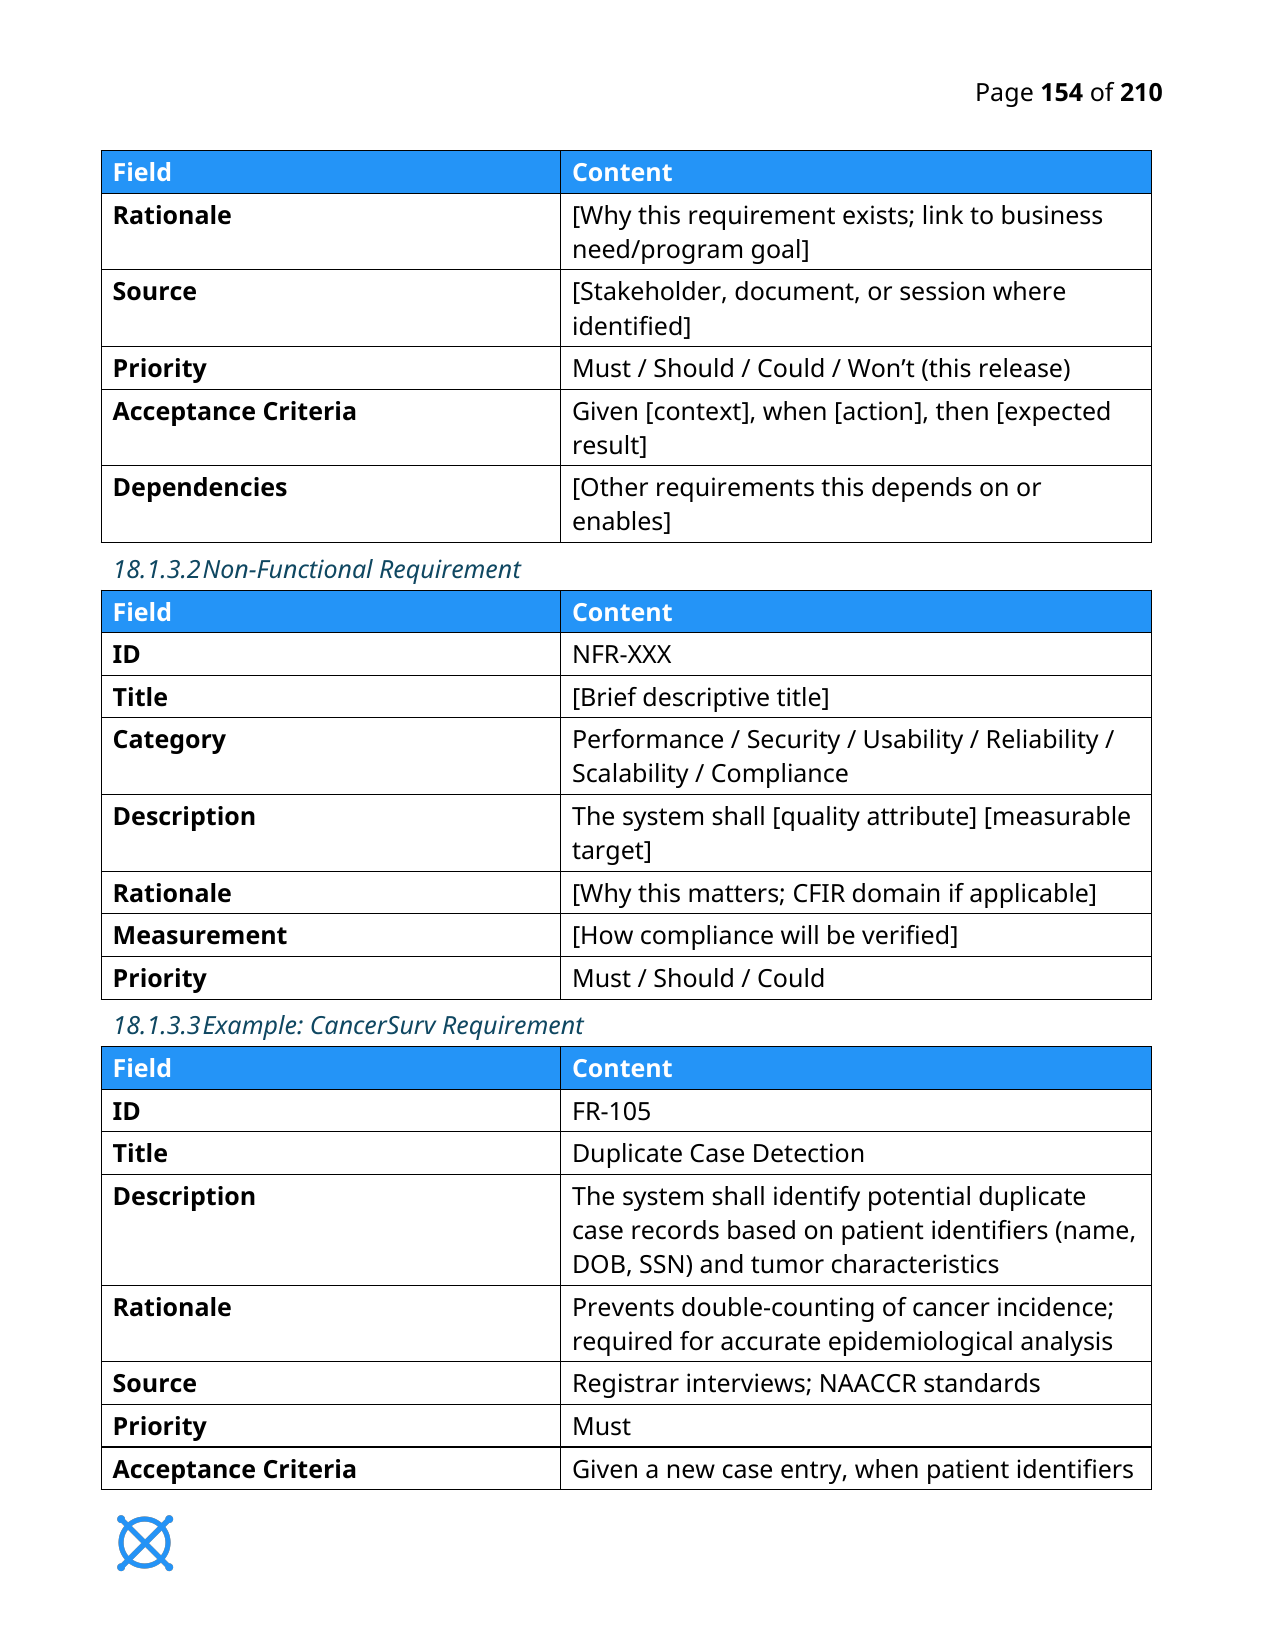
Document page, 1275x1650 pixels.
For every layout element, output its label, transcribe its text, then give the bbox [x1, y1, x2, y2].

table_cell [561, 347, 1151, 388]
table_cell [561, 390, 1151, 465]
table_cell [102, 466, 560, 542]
subtitle Example: CancerSurv Requirement [112, 1008, 1162, 1042]
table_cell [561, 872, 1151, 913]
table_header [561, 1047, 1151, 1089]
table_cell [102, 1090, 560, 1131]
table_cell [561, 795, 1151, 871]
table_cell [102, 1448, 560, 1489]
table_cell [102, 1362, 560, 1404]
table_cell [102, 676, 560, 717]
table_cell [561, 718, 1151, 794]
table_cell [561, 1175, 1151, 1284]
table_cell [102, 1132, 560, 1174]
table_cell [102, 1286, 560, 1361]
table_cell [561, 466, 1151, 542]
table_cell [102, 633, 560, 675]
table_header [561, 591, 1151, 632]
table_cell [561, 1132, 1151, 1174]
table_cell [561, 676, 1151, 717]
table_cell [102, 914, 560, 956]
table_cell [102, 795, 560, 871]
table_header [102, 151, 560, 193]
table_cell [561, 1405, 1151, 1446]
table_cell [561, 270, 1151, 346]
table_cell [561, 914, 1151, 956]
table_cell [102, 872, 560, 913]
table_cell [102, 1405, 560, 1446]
picture [112, 1511, 177, 1575]
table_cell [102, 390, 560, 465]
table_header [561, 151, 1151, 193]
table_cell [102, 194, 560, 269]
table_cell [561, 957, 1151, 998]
subtitle Non-Functional Requirement [112, 551, 1162, 585]
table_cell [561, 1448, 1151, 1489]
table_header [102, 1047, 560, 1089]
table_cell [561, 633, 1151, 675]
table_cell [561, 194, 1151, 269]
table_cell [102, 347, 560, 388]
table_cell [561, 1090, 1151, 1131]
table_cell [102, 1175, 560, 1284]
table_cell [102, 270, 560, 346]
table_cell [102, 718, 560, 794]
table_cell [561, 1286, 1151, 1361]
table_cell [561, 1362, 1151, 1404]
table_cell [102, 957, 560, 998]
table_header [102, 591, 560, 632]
